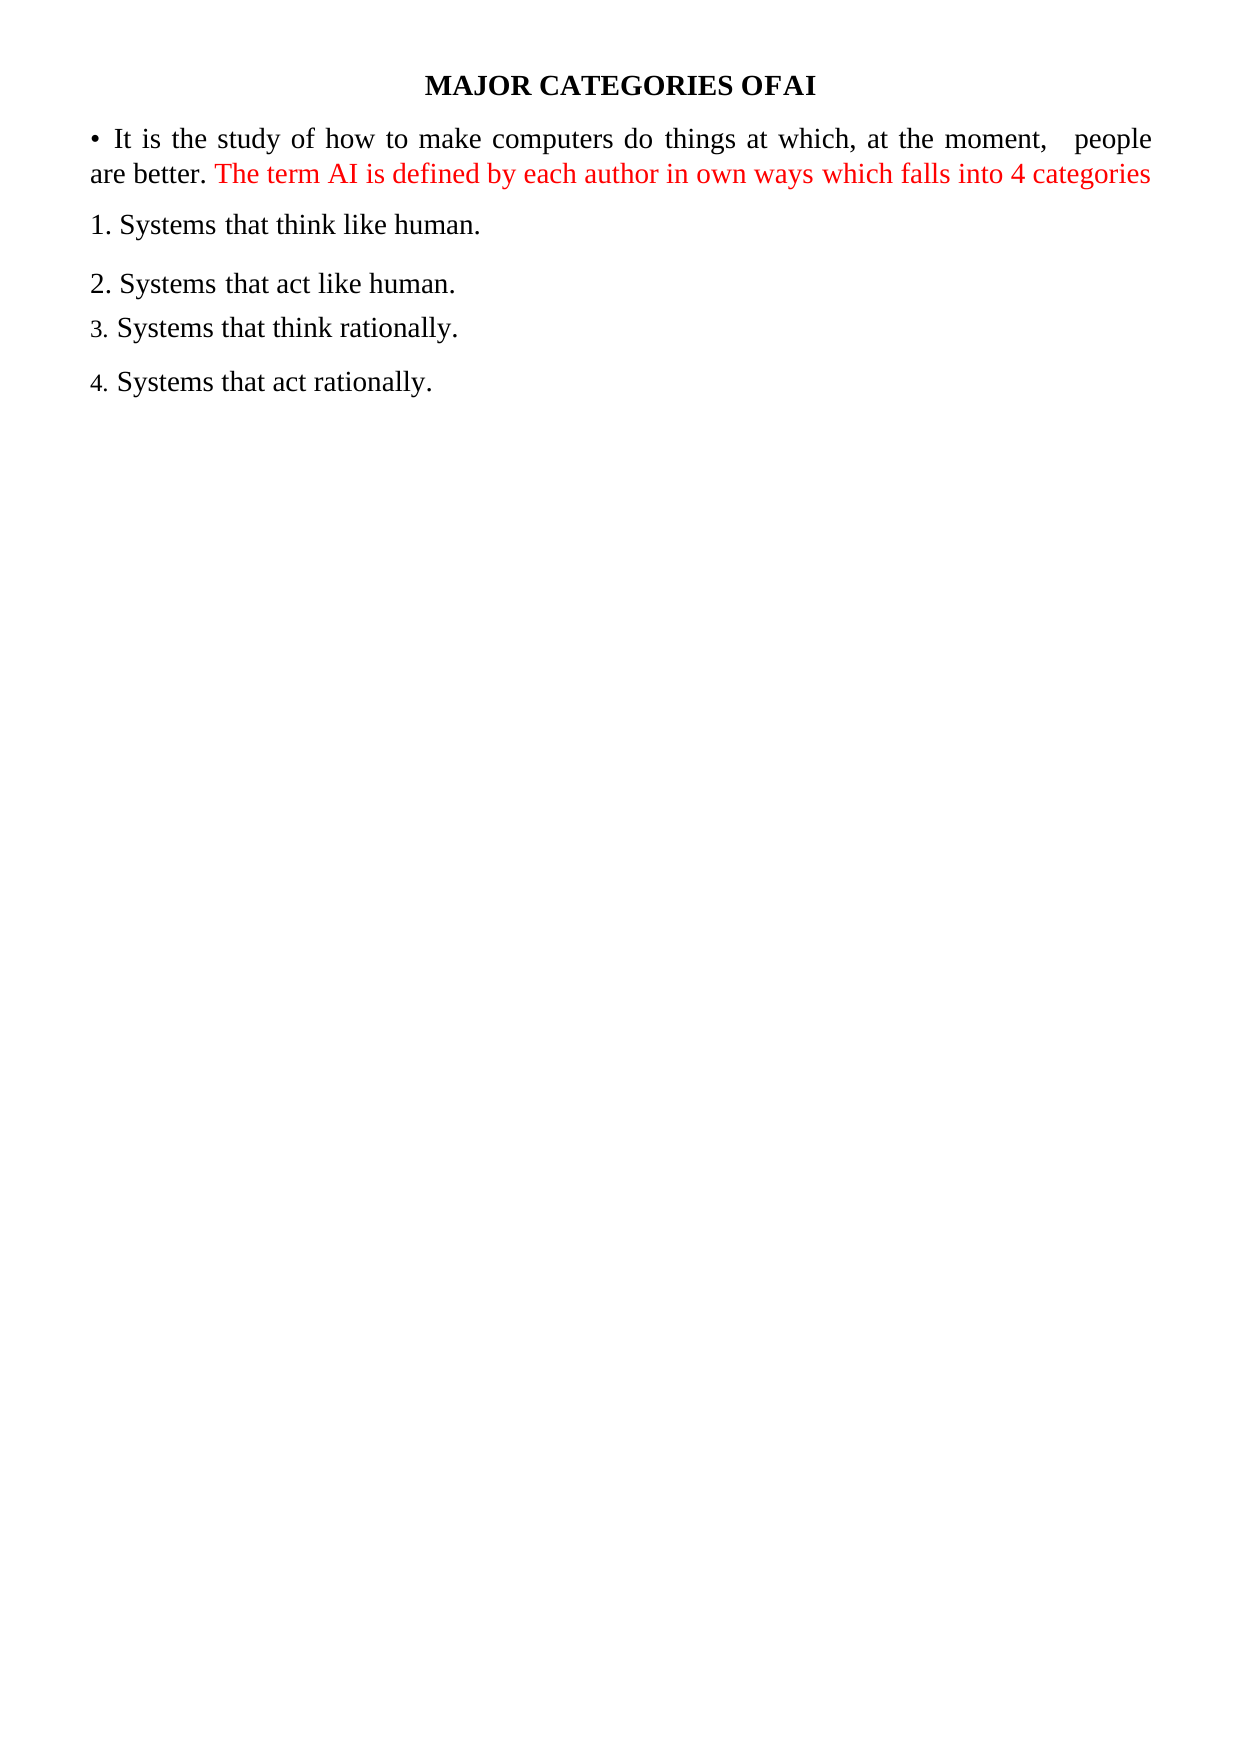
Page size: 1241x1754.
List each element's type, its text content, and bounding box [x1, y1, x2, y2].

text 1. Systems that think like human. [90, 207, 702, 240]
text 2. Systems that act like human. [90, 266, 702, 300]
list Systems that think rationally. [90, 310, 1213, 344]
text MAJOR CATEGORIES OFAI [91, 68, 1150, 102]
list Systems that act rationally. [90, 364, 1213, 397]
list It is the study of how to make computers do things at which, at the moment, people are better. The term AI is defined by each author in own ways which falls into 4 categories [90, 121, 1152, 189]
